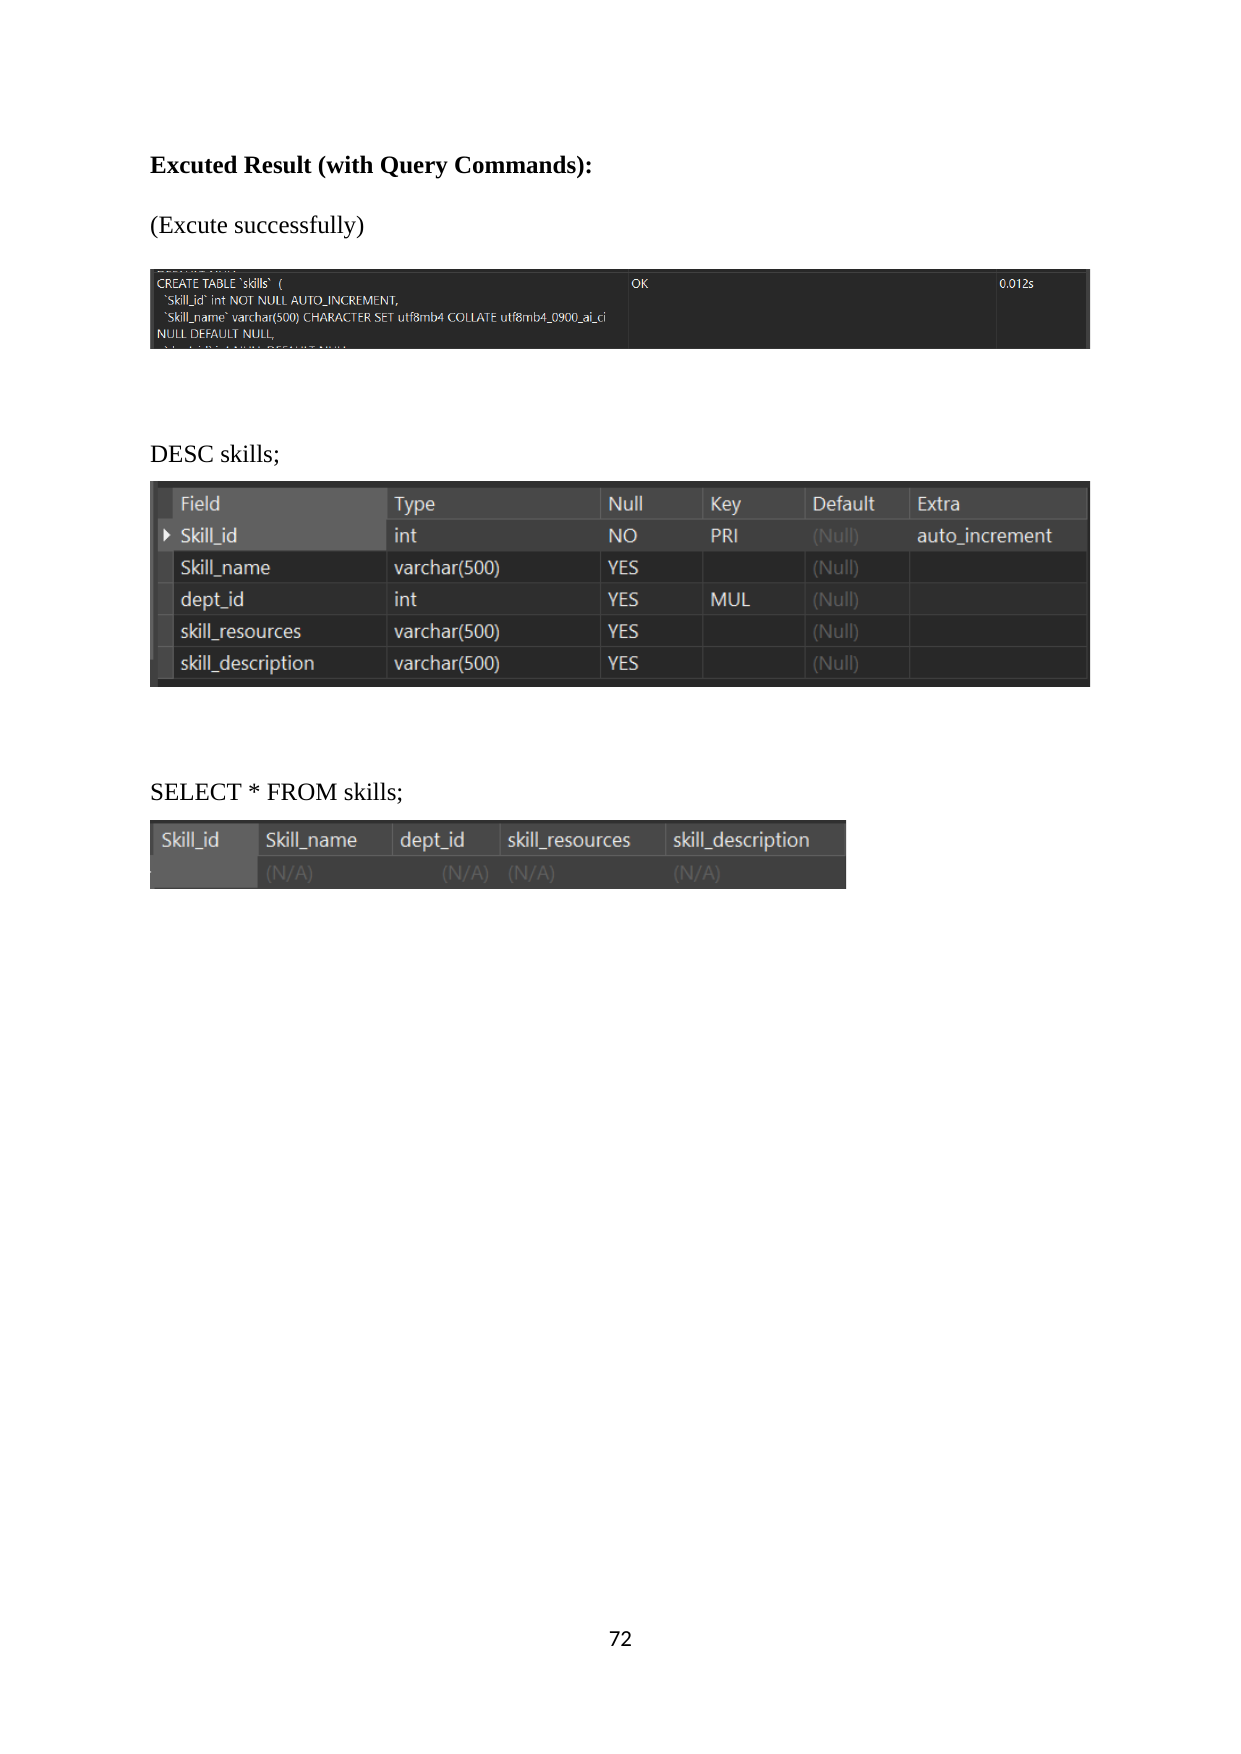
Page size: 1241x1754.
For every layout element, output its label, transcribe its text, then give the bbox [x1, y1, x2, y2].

picture [150, 820, 847, 889]
text Excuted Result (with Query Commands): [150, 150, 1090, 179]
picture [150, 269, 1091, 349]
text (Excute successfully) [150, 210, 1090, 238]
picture [150, 481, 1091, 687]
text DESC skills; [150, 439, 1090, 481]
